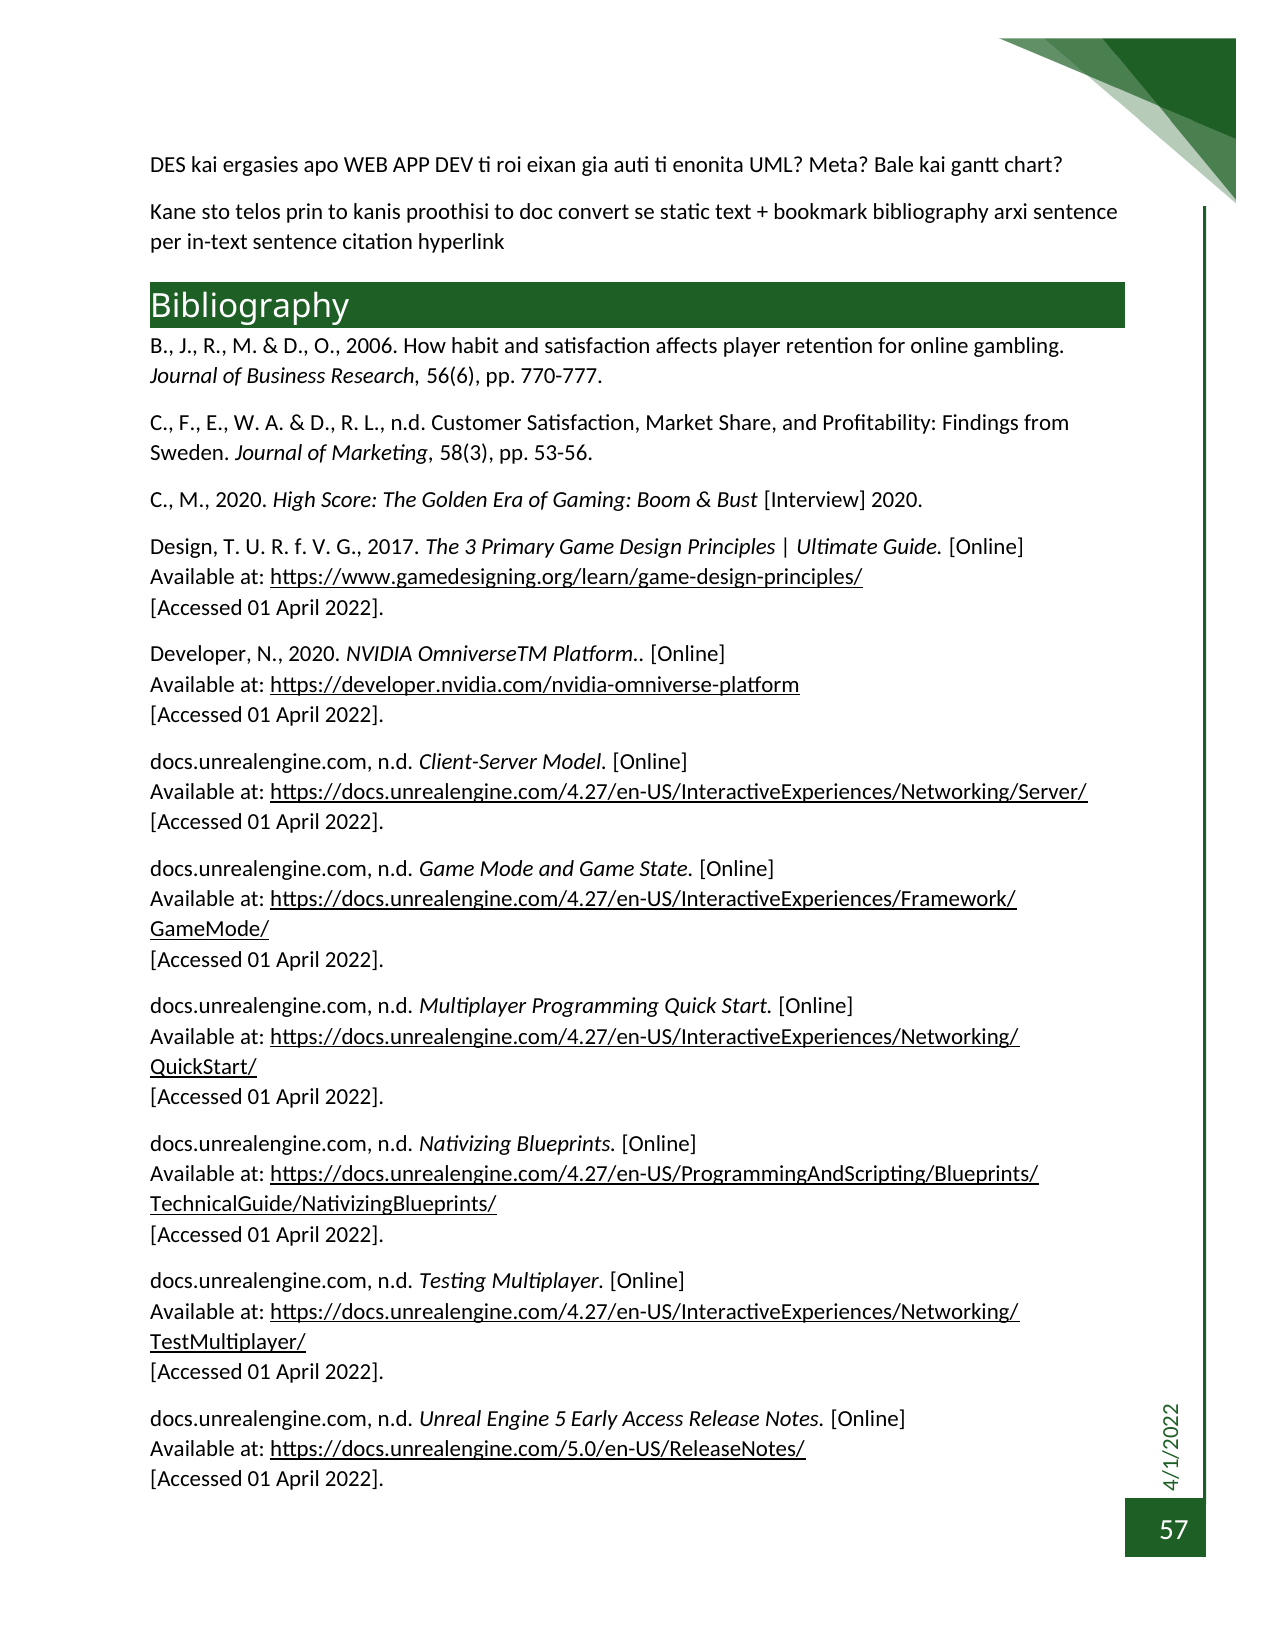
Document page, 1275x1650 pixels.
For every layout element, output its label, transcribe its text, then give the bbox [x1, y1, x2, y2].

picture [997, 38, 1236, 204]
text DES kai ergasies apo WEB APP DEV ti roi eixan gia auti ti enonita UML? Meta? Bale kai gantt chart? [150, 150, 1125, 178]
text Kane sto telos prin to kanis proothisi to doc convert se static text + bookmark bibliography arxi sentence per in-text sentence citation hyperlink [150, 197, 1125, 255]
